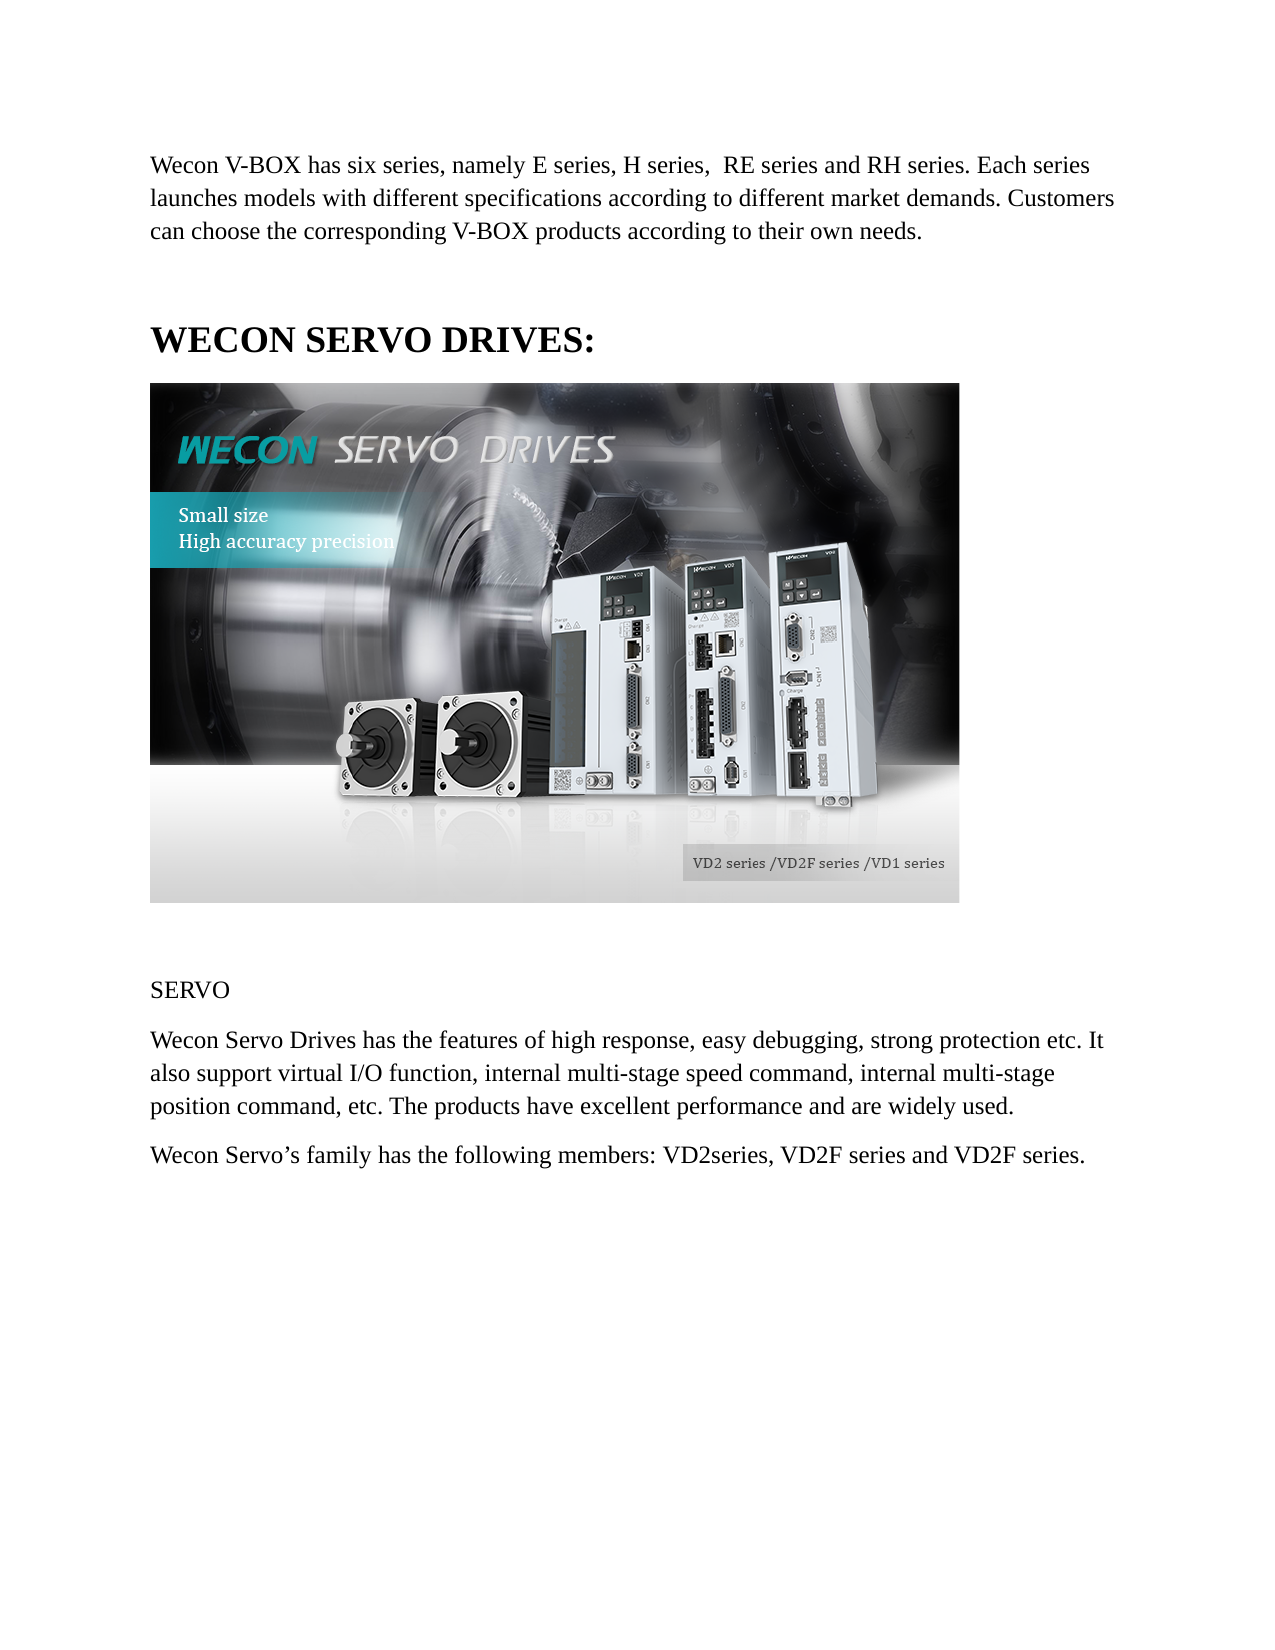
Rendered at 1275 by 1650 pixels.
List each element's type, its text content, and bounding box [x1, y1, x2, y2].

text WECON SERVO DRIVES: [150, 317, 1125, 361]
picture [150, 383, 960, 903]
text Wecon V-BOX has six series, namely E series, H series, RE series and RH series. Each series launches models with different specifications according to different market demands. Customers can choose the corresponding V-BOX products according to their own needs. [150, 150, 1125, 245]
text SERVO [150, 975, 1125, 1004]
text Wecon Servo Drives has the features of high response, easy debugging, strong protection etc. It also support virtual I/O function, internal multi-stage speed command, internal multi-stage position command, etc. The products have excellent performance and are widely used. [150, 1025, 1125, 1120]
text Wecon Servo’s family has the following members: VD2series, VD2F series and VD2F series. [150, 1141, 1125, 1169]
